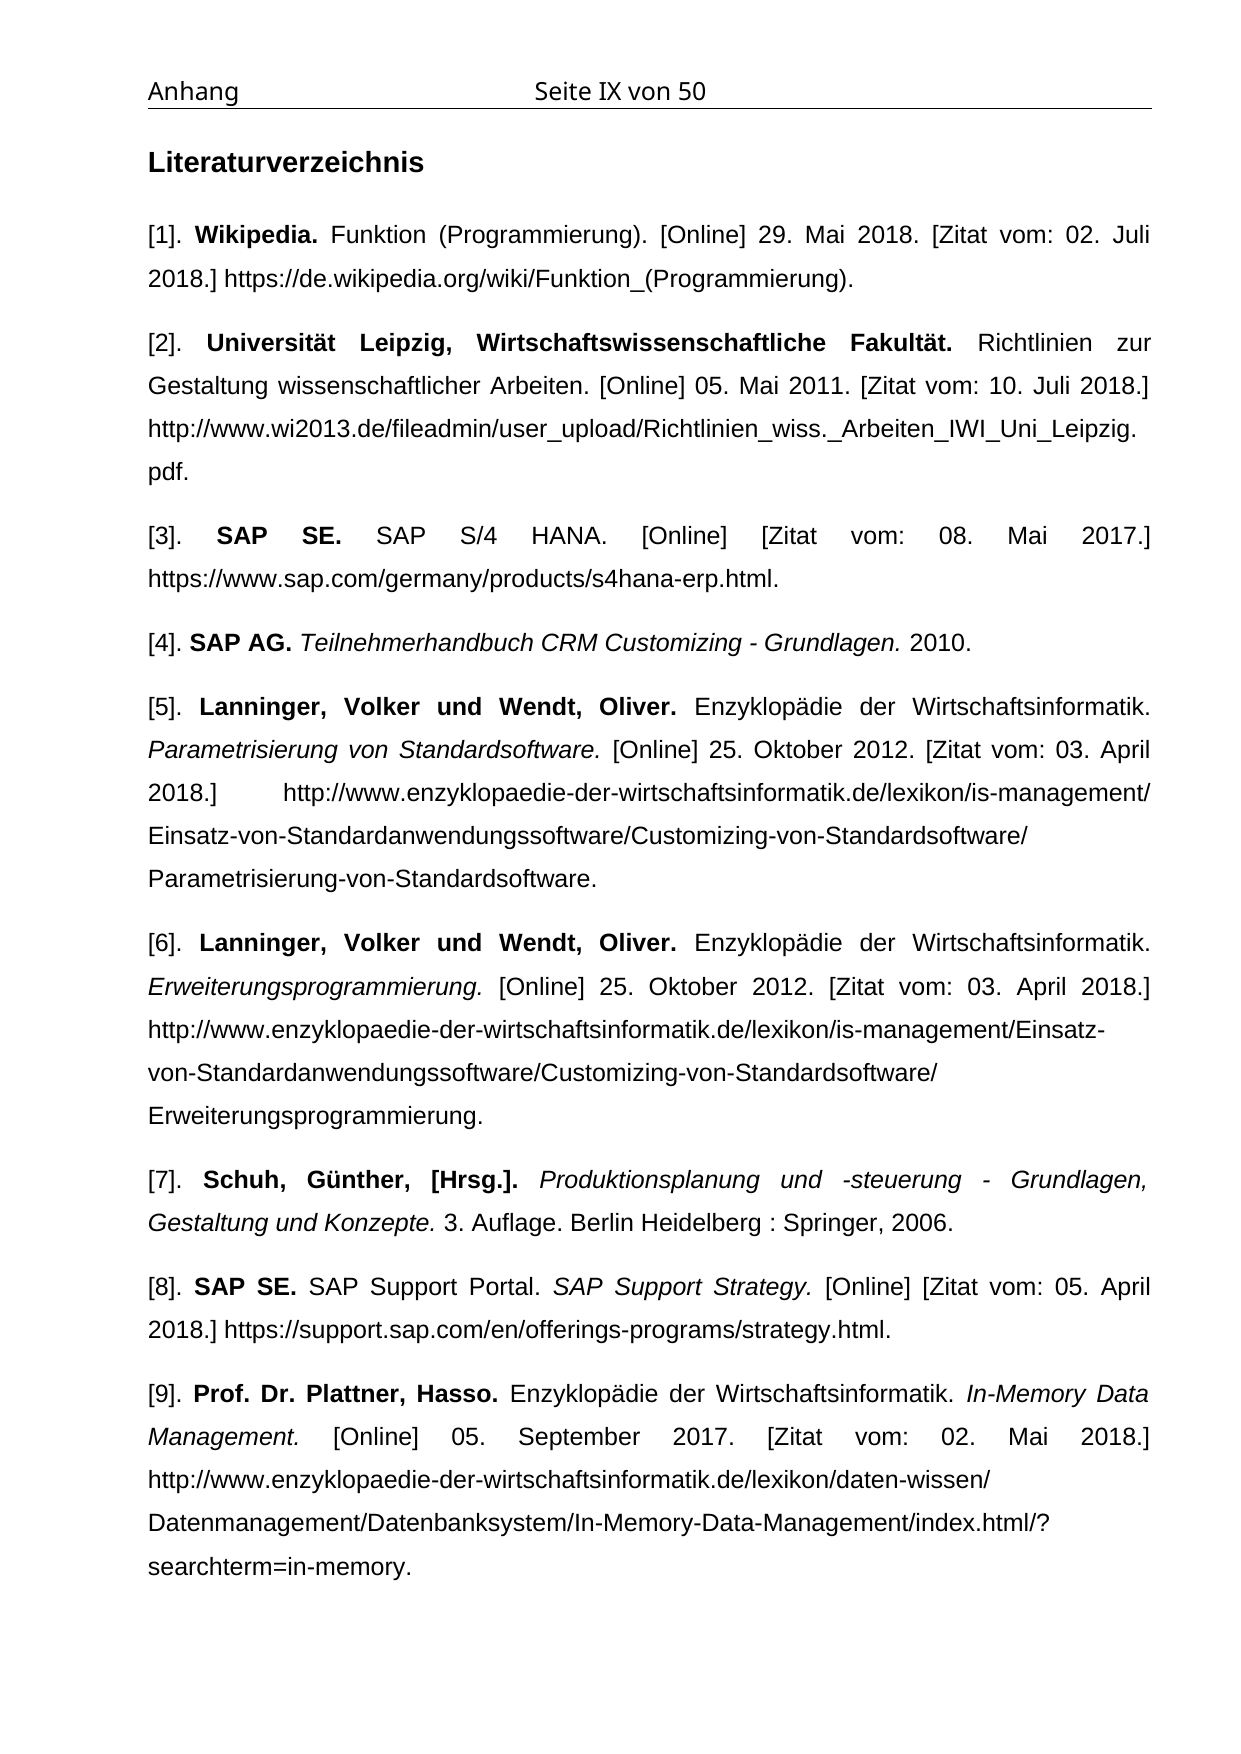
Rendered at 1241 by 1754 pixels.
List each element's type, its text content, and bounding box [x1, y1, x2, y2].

text [3]. SAP SE. SAP S/4 HANA. [Online] [Zitat vom: 08. Mai 2017.] https://www.sap.com/germany/products/s4hana-erp.html. [148, 521, 1152, 593]
text [2]. Universität Leipzig, Wirtschaftswissenschaftliche Fakultät. Richtlinien zur Gestaltung wissenschaftlicher Arbeiten. [Online] 05. Mai 2011. [Zitat vom: 10. Juli 2018.] http://www.wi2013.de/fileadmin/user_upload/Richtlinien_wiss._Arbeiten_IWI_Uni_Leipzig.pdf. [148, 327, 1152, 486]
text [6]. Lanninger, Volker und Wendt, Oliver. Enzyklopädie der Wirtschaftsinformatik. Erweiterungsprogrammierung. [Online] 25. Oktober 2012. [Zitat vom: 03. April 2018.] http://www.enzyklopaedie-der-wirtschaftsinformatik.de/lexikon/is-management/Einsatz-von-Standardanwendungssoftware/Customizing-von-Standardsoftware/Erweiterungsprogrammierung. [148, 928, 1152, 1129]
text [1]. Wikipedia. Funktion (Programmierung). [Online] 29. Mai 2018. [Zitat vom: 02. Juli 2018.] https://de.wikipedia.org/wiki/Funktion_(Programmierung). [148, 220, 1152, 292]
text [9]. Prof. Dr. Plattner, Hasso. Enzyklopädie der Wirtschaftsinformatik. In-Memory Data Management. [Online] 05. September 2017. [Zitat vom: 02. Mai 2018.] http://www.enzyklopaedie-der-wirtschaftsinformatik.de/lexikon/daten-wissen/Datenmanagement/Datenbanksystem/In-Memory-Data-Management/index.html/?searchterm=in-memory. [148, 1379, 1152, 1580]
text [8]. SAP SE. SAP Support Portal. SAP Support Strategy. [Online] [Zitat vom: 05. April 2018.] https://support.sap.com/en/offerings-programs/strategy.html. [148, 1272, 1152, 1344]
text [4]. SAP AG. Teilnehmerhandbuch CRM Customizing - Grundlagen. 2010. [148, 628, 1152, 657]
text [7]. Schuh, Günther, [Hrsg.]. Produktionsplanung und -steuerung - Grundlagen, Gestaltung und Konzepte. 3. Auflage. Berlin Heidelberg : Springer, 2006. [148, 1165, 1152, 1237]
text [5]. Lanninger, Volker und Wendt, Oliver. Enzyklopädie der Wirtschaftsinformatik. Parametrisierung von Standardsoftware. [Online] 25. Oktober 2012. [Zitat vom: 03. April 2018.] http://www.enzyklopaedie-der-wirtschaftsinformatik.de/lexikon/is-management/Einsatz-von-Standardanwendungssoftware/Customizing-von-Standardsoftware/Parametrisierung-von-Standardsoftware. [148, 692, 1152, 893]
subtitle Literaturverzeichnis [148, 145, 1152, 179]
